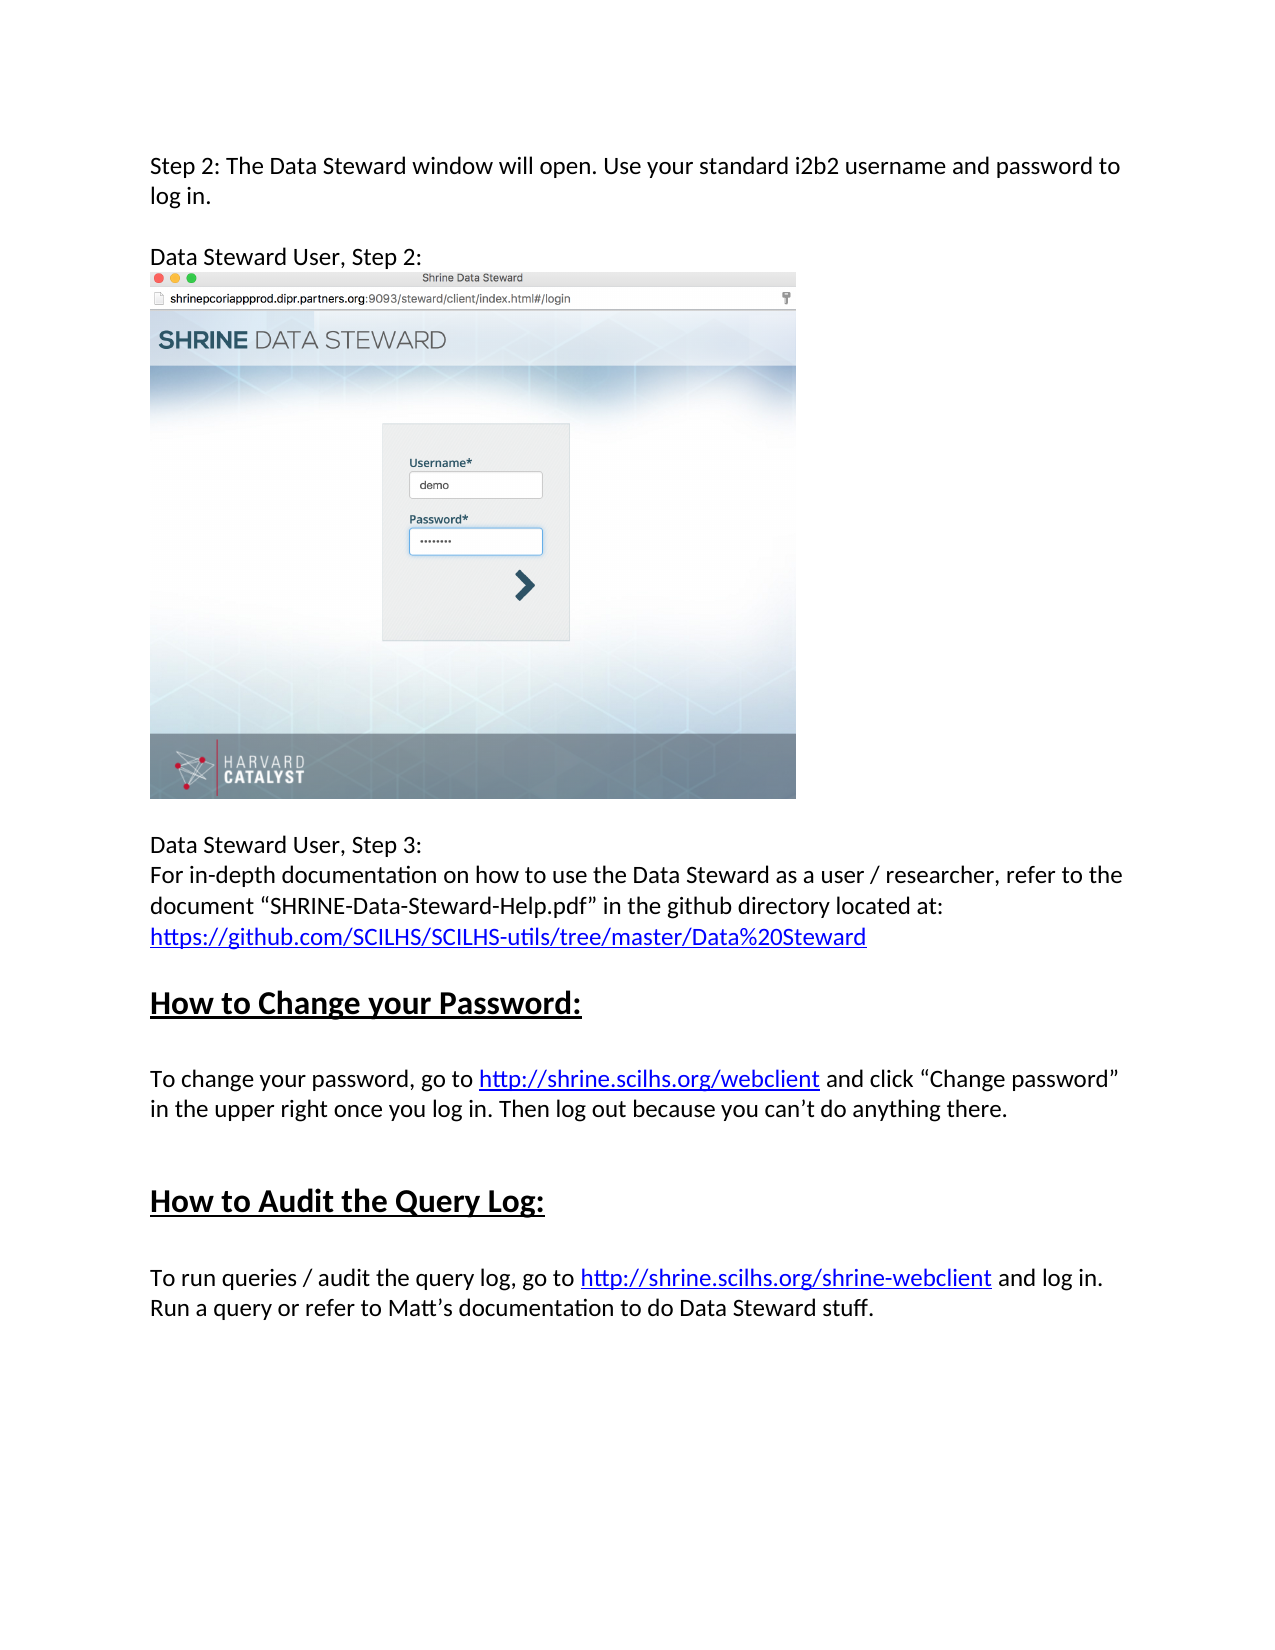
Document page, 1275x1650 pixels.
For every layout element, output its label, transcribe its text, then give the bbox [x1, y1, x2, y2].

picture [150, 272, 796, 799]
text For in-depth documentation on how to use the Data Steward as a user / researcher, refer to the document “SHRINE-Data-Steward-Help.pdf” in the github directory located at: https://github.com/SCILHS/SCILHS-utils/tree/master/Data%20Steward [150, 859, 1125, 951]
text How to Audit the Query Log: [150, 1180, 1125, 1221]
text To change your password, go to http://shrine.scilhs.org/webclient and click “Change password” in the upper right once you log in. Then log out because you can’t do anything there. [150, 1063, 1125, 1124]
text Data Steward User, Step 3: [150, 829, 1125, 859]
text Step 2: The Data Steward window will open. Use your standard i2b2 username and password to log in. [150, 150, 1125, 211]
text To run queries / audit the query log, go to http://shrine.scilhs.org/shrine-webclient and log in. Run a query or refer to Matt’s documentation to do Data Steward stuff. [150, 1262, 1125, 1323]
text How to Change your Password: [150, 982, 1125, 1022]
text Data Steward User, Step 2: [150, 242, 1125, 272]
